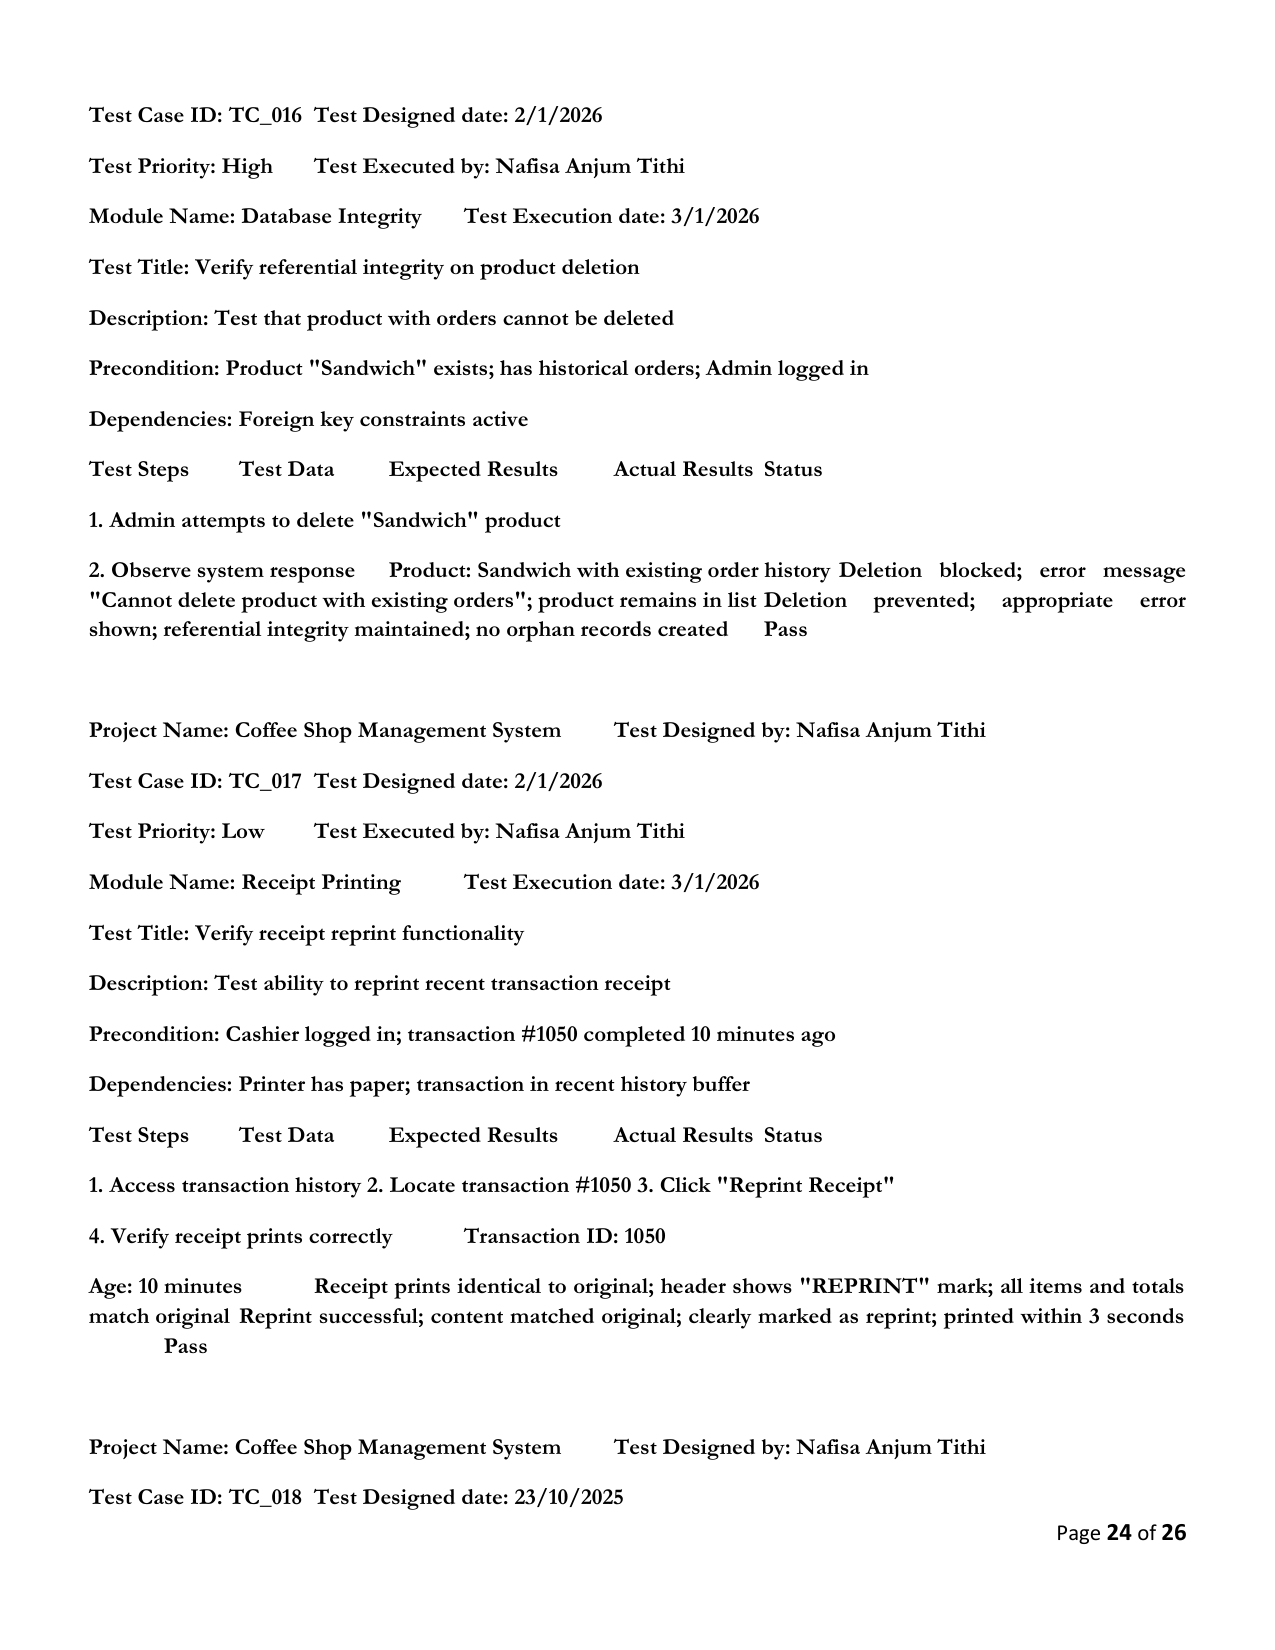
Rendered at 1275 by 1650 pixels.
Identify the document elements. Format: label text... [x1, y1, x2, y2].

text Test Title: Verify referential integrity on product deletion [88, 254, 1186, 280]
text 1. Access transaction history 2. Locate transaction #1050 3. Click "Reprint Receipt" [88, 1173, 1186, 1199]
text Test Steps Test Data Expected Results Actual Results Status [88, 1122, 1186, 1148]
text Description: Test ability to reprint recent transaction receipt [88, 971, 1186, 997]
text 4. Verify receipt prints correctly Transaction ID: 1050 [88, 1223, 1186, 1249]
text Test Steps Test Data Expected Results Actual Results Status [88, 457, 1186, 482]
text Test Case ID: TC_018 Test Designed date: 23/10/2025 [88, 1485, 1186, 1511]
text Test Case ID: TC_016 Test Designed date: 2/1/2026 [88, 103, 1186, 129]
text Project Name: Coffee Shop Management System Test Designed by: Nafisa Anjum Tithi [88, 718, 1186, 744]
text Test Priority: Low Test Executed by: Nafisa Anjum Tithi [88, 819, 1186, 845]
text 1. Admin attempts to delete "Sandwich" product [88, 507, 1186, 533]
text Precondition: Product "Sandwich" exists; has historical orders; Admin logged in [88, 356, 1186, 381]
text Precondition: Cashier logged in; transaction #1050 completed 10 minutes ago [88, 1021, 1186, 1047]
text Test Case ID: TC_017 Test Designed date: 2/1/2026 [88, 769, 1186, 794]
text Dependencies: Foreign key constraints active [88, 406, 1186, 432]
text 2. Observe system response Product: Sandwich with existing order history Deletion blocked; error message "Cannot delete product with existing orders"; product remains in list Deletion prevented; appropriate error shown; referential integrity maintained; no orphan records created Pass [88, 558, 1186, 643]
text Test Title: Verify receipt reprint functionality [88, 920, 1186, 946]
text Project Name: Coffee Shop Management System Test Designed by: Nafisa Anjum Tithi [88, 1434, 1186, 1460]
text Module Name: Receipt Printing Test Execution date: 3/1/2026 [88, 870, 1186, 896]
text Dependencies: Printer has paper; transaction in recent history buffer [88, 1072, 1186, 1098]
text Module Name: Database Integrity Test Execution date: 3/1/2026 [88, 204, 1186, 230]
text Age: 10 minutes Receipt prints identical to original; header shows "REPRINT" mark; all items and totals match original Reprint successful; content matched original; clearly marked as reprint; printed within 3 seconds Pass [88, 1274, 1186, 1359]
text Test Priority: High Test Executed by: Nafisa Anjum Tithi [88, 153, 1186, 179]
text Description: Test that product with orders cannot be deleted [88, 305, 1186, 331]
